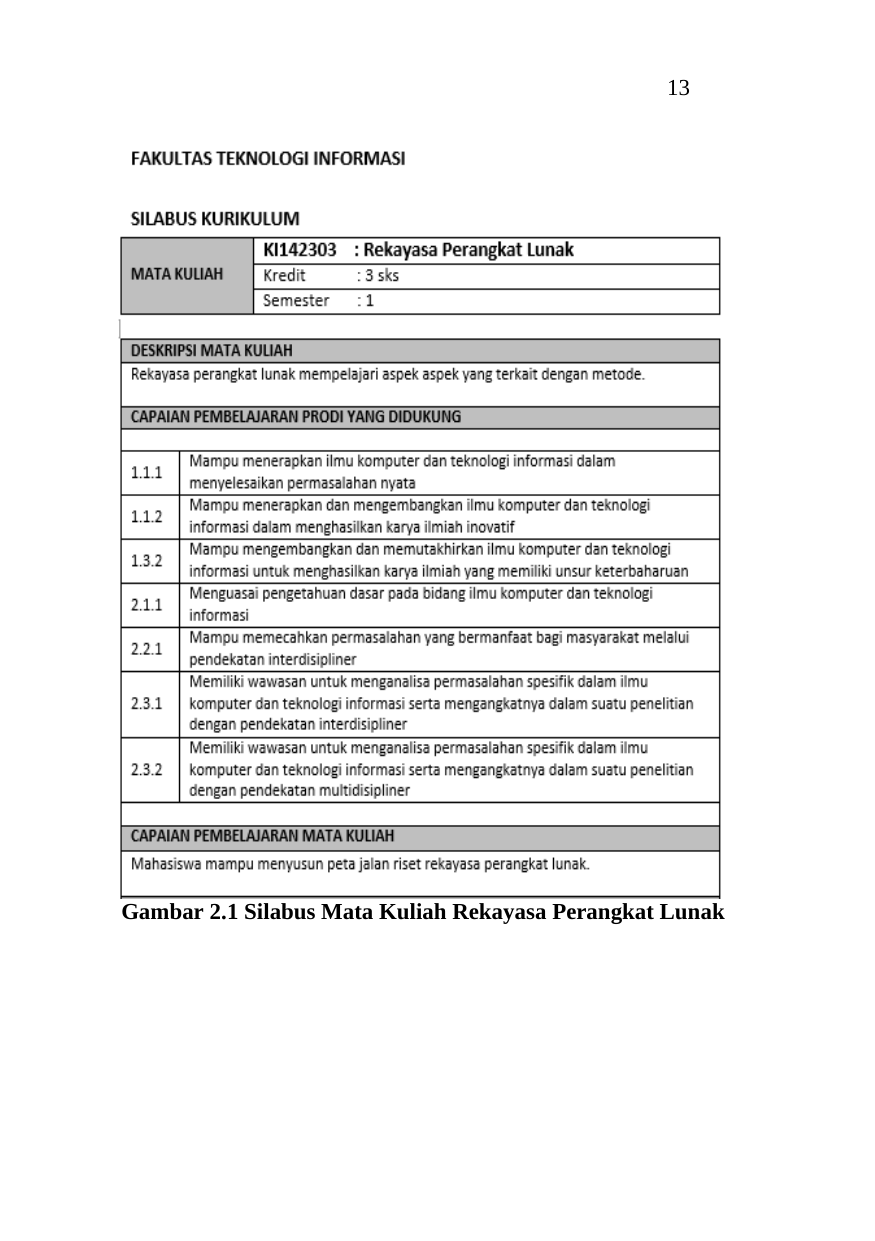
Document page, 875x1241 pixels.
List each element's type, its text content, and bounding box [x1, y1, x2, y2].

picture [118, 147, 727, 899]
text Gambar 2.1 Silabus Mata Kuliah Rekayasa Perangkat Lunak [118, 899, 727, 925]
